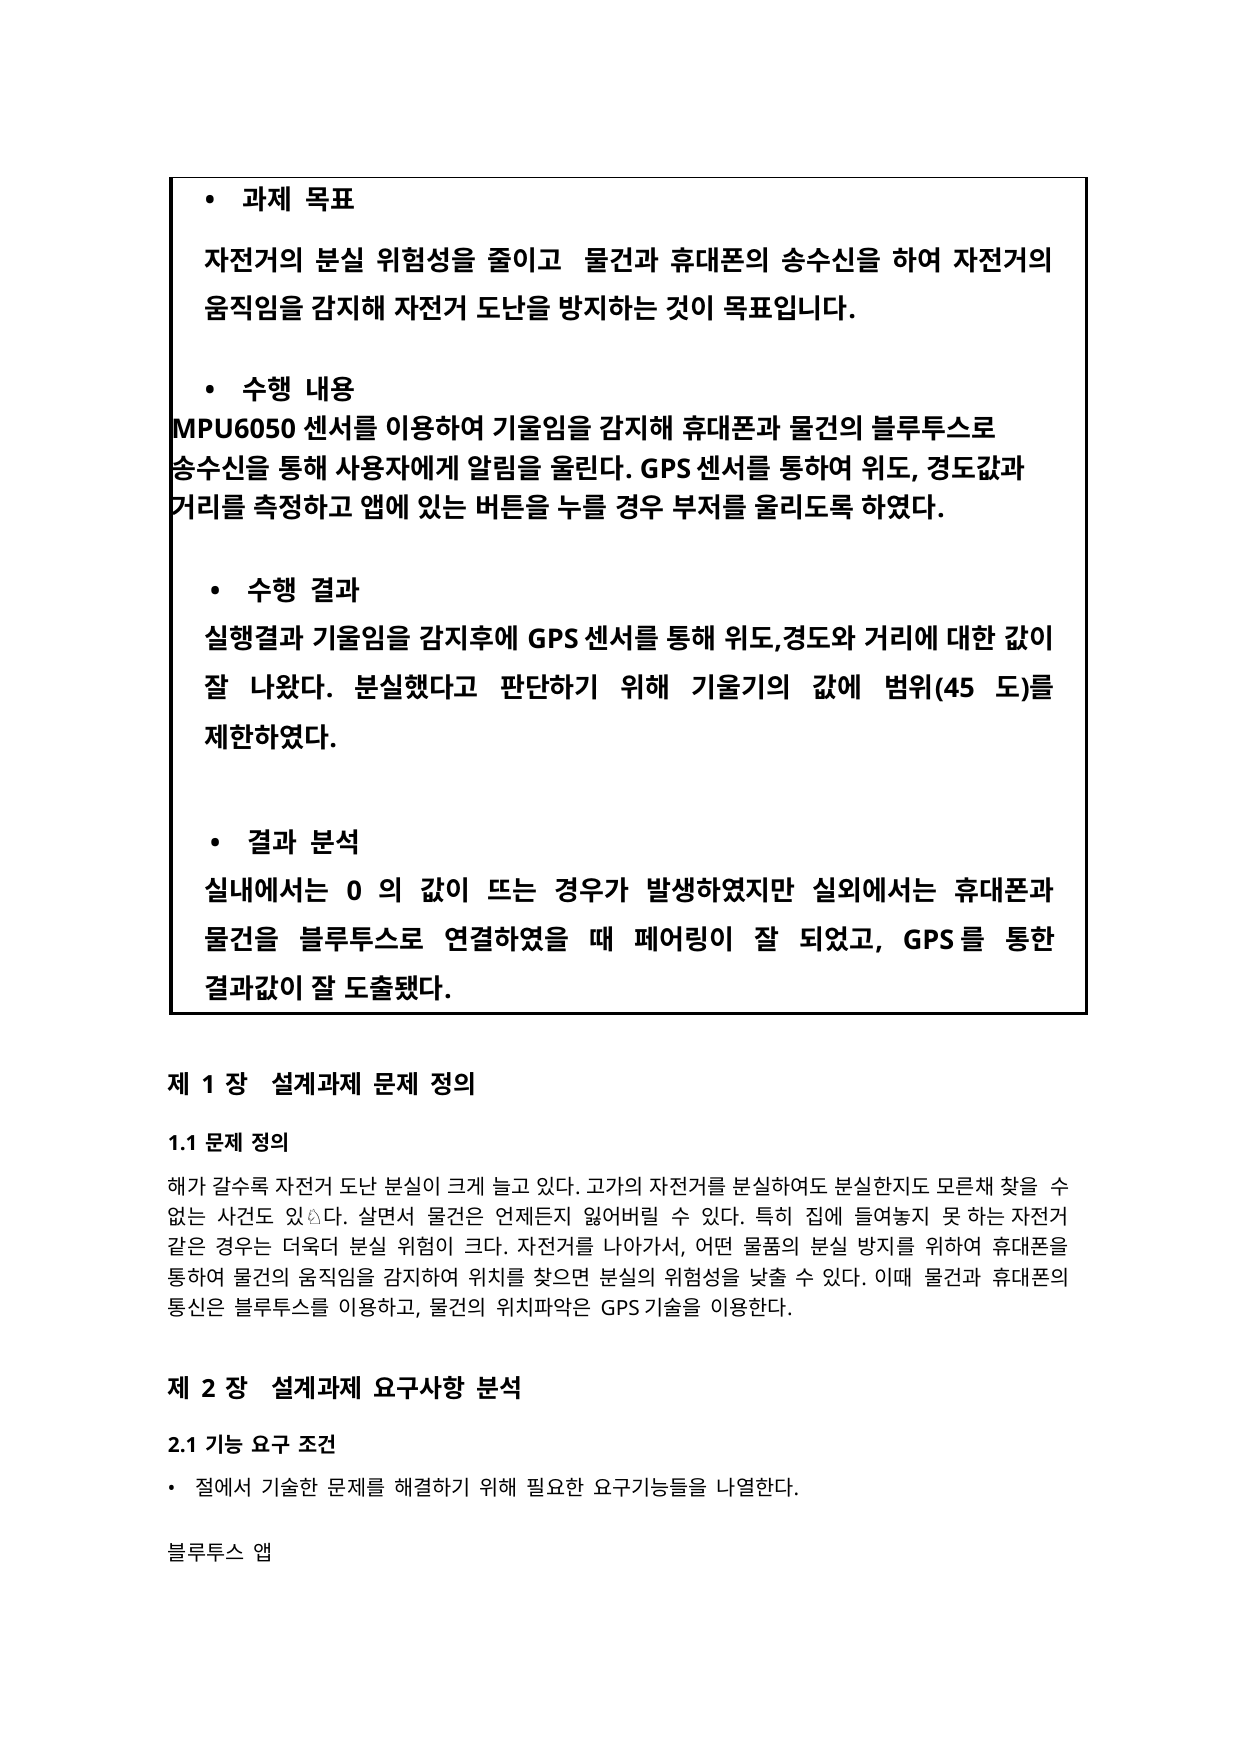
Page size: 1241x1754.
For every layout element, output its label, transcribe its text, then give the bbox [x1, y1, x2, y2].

table_cell 과제 목표 자전거의 분실 위험성을 줄이고 물건과 휴대폰의 송수신을 하여 자전거의 움직임을 감지해 자전거 도난을 방지하는 것이 목표입니다. 수행 내용 MPU6050 센서를 이용하여 기울임을 감지해 휴대폰과 물건의 블루투스로 송수신을 통해 사용자에게 알림을 울린다. GPS센서를 통하여 위도, 경도값과 거리를 측정하고 앱에 있는 버튼을 누를 경우 부저를 울리도록 하였다. 수행 결과 실행결과 기울임을 감지후에 GPS센서를 통해 위도,경도와 거리에 대한 값이 잘 나왔다. 분실했다고 판단하기 위해 기울기의 값에 범위(45 도)를 제한하였다. 결과 분석 실내에서는 0 의 값이 뜨는 경우가 발생하였지만 실외에서는 휴대폰과 물건을 블루투스로 연결하였을 때 페어링이 잘 되었고, GPS를 통한 결과값이 잘 도출됐다. [173, 178, 1085, 1012]
text 제 1 장 설계과제 문제 정의 [168, 1064, 1090, 1101]
text 제 2 장 설계과제 요구사항 분석 [168, 1368, 1090, 1404]
text 1.1 문제 정의 [168, 1126, 1090, 1156]
list 절에서 기술한 문제를 해결하기 위해 필요한 요구기능들을 나열한다. [167, 1472, 1090, 1502]
text 해가 갈수록 자전거 도난 분실이 크게 늘고 있다. 고가의 자전거를 분실하여도 분실한지도 모른채 찾을 수 없는 사건도 있♘다. 살면서 물건은 언제든지 잃어버릴 수 있다. 특히 집에 들여놓지 못 하는 자전거 같은 경우는 더욱더 분실 위험이 크다. 자전거를 나아가서, 어떤 물품의 분실 방지를 위하여 휴대폰을 통하여 물건의 움직임을 감지하여 위치를 찾으면 분실의 위험성을 낮출 수 있다. 이때 물건과 휴대폰의 통신은 블루투스를 이용하고, 물건의 위치파악은 GPS기술을 이용한다. [168, 1170, 1069, 1322]
text 블루투스 앱 [168, 1536, 1090, 1567]
text 2.1 기능 요구 조건 [168, 1428, 1090, 1459]
